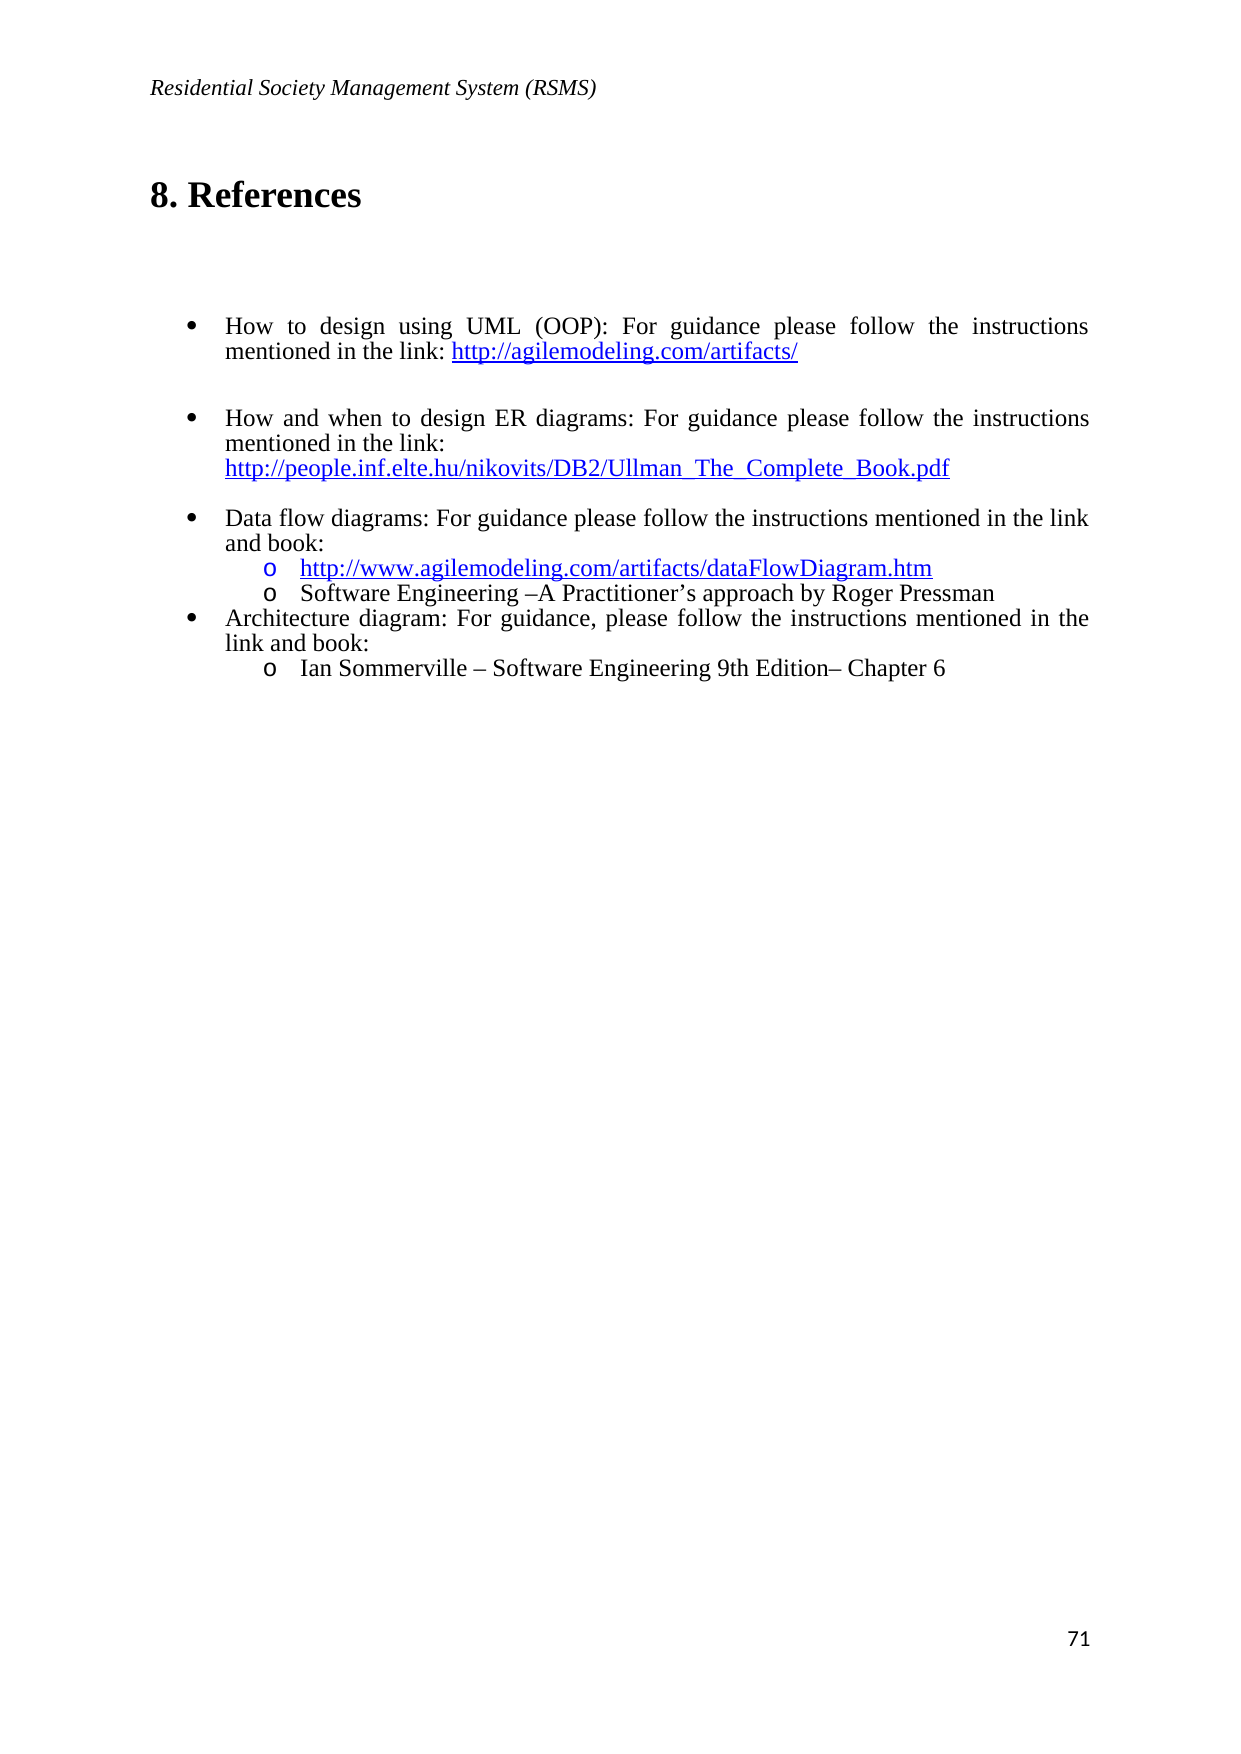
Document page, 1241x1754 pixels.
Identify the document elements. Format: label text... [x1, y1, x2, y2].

list Software Engineering –A Practitioner’s approach by Roger Pressman [262, 581, 1090, 606]
list Architecture diagram: For guidance, please follow the instructions mentioned in the link and book: [187, 606, 1090, 656]
text http://people.inf.elte.hu/nikovits/DB2/Ullman_The_Complete_Book.pdf [150, 456, 1090, 481]
list Data flow diagrams: For guidance please follow the instructions mentioned in the link and book: [187, 506, 1090, 556]
list References [150, 173, 1090, 216]
list http://www.agilemodeling.com/artifacts/dataFlowDiagram.htm [262, 556, 1090, 581]
list How and when to design ER diagrams: For guidance please follow the instructions mentioned in the link: [187, 406, 1090, 456]
list How to design using UML (OOP): For guidance please follow the instructions mentioned in the link: http://agilemodeling.com/artifacts/ [187, 314, 1090, 364]
list Ian Sommerville – Software Engineering 9th Edition– Chapter 6 [262, 656, 1090, 681]
